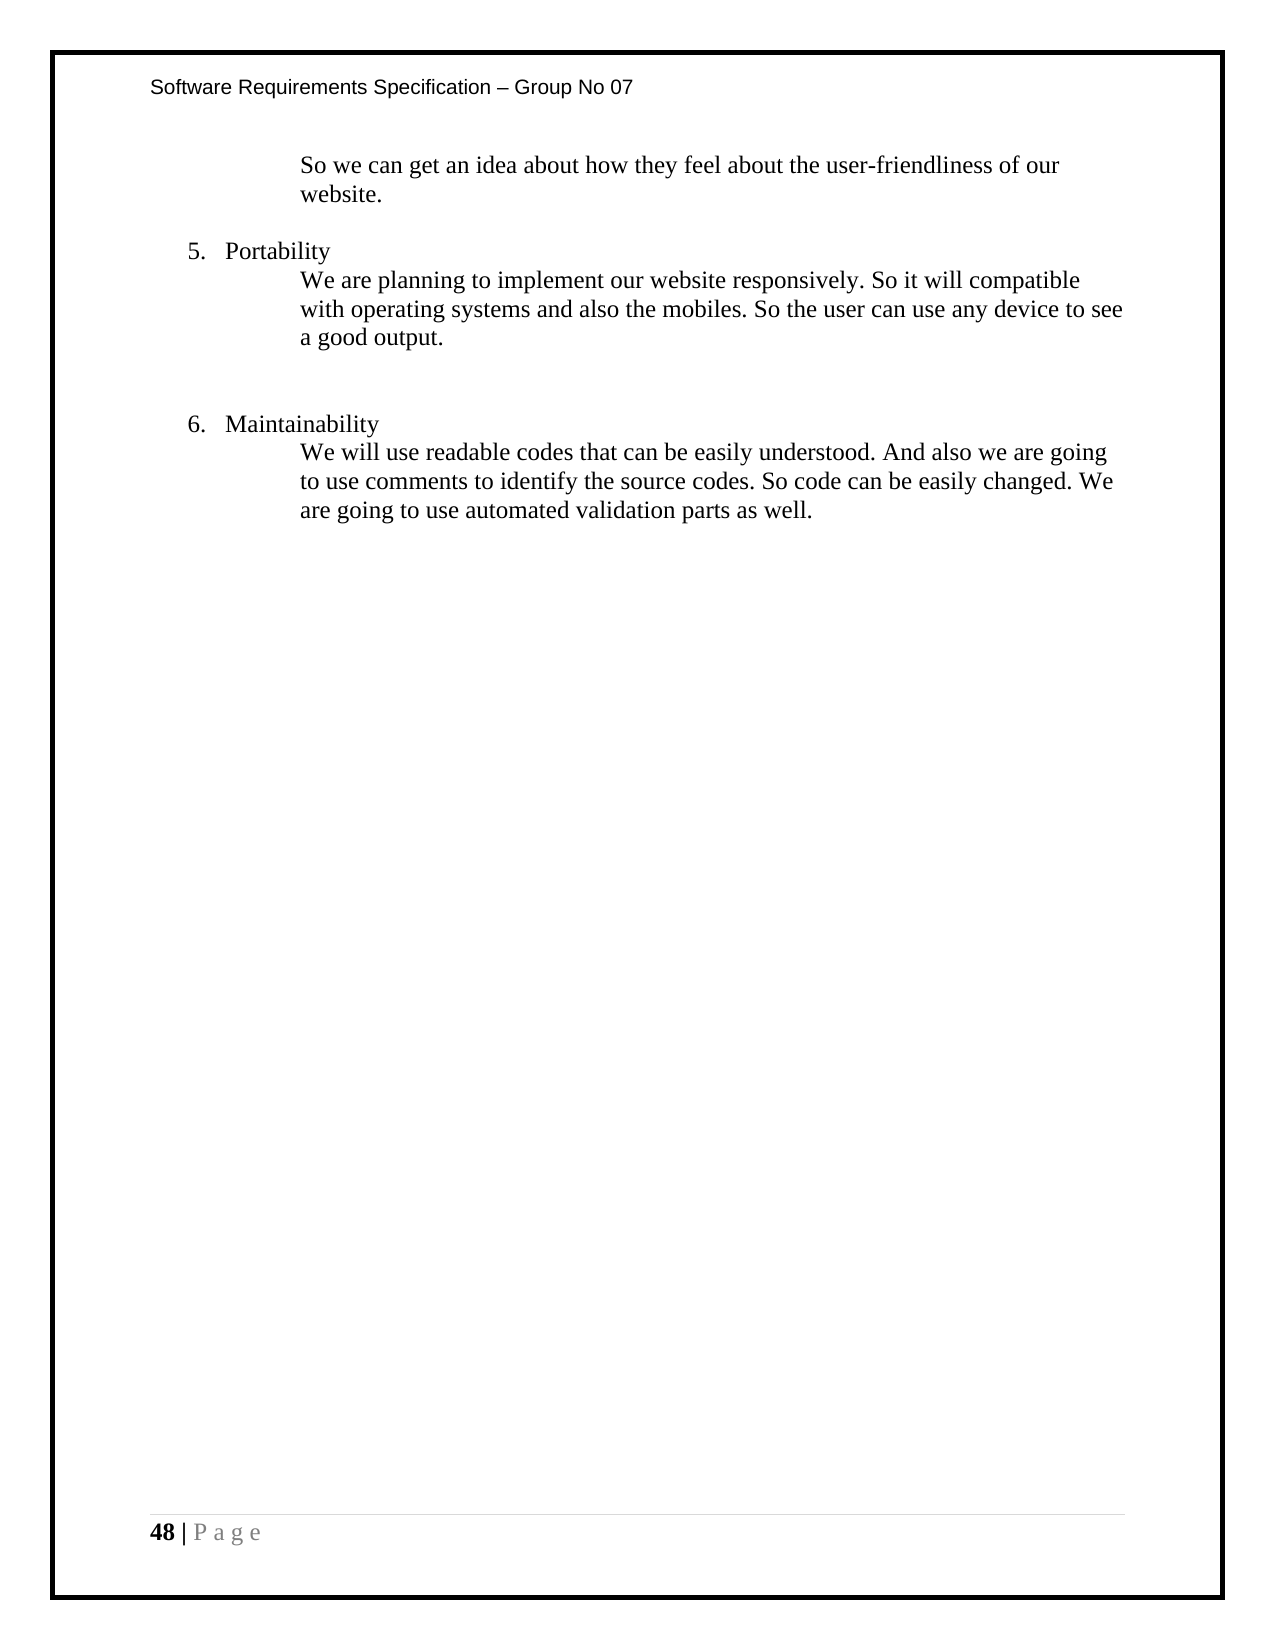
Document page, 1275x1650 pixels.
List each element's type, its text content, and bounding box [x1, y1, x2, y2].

list We will use readable codes that can be easily understood. And also we are going to use comments to identify the source codes. So code can be easily changed. We are going to use automated validation parts as well. [300, 437, 1125, 524]
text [300, 150, 1125, 207]
list Portability [187, 236, 1125, 265]
text We are planning to implement our website responsively. So it will compatible with operating systems and also the mobiles. So the user can use any device to see a good output. [300, 265, 1125, 351]
list Maintainability [187, 409, 1125, 437]
